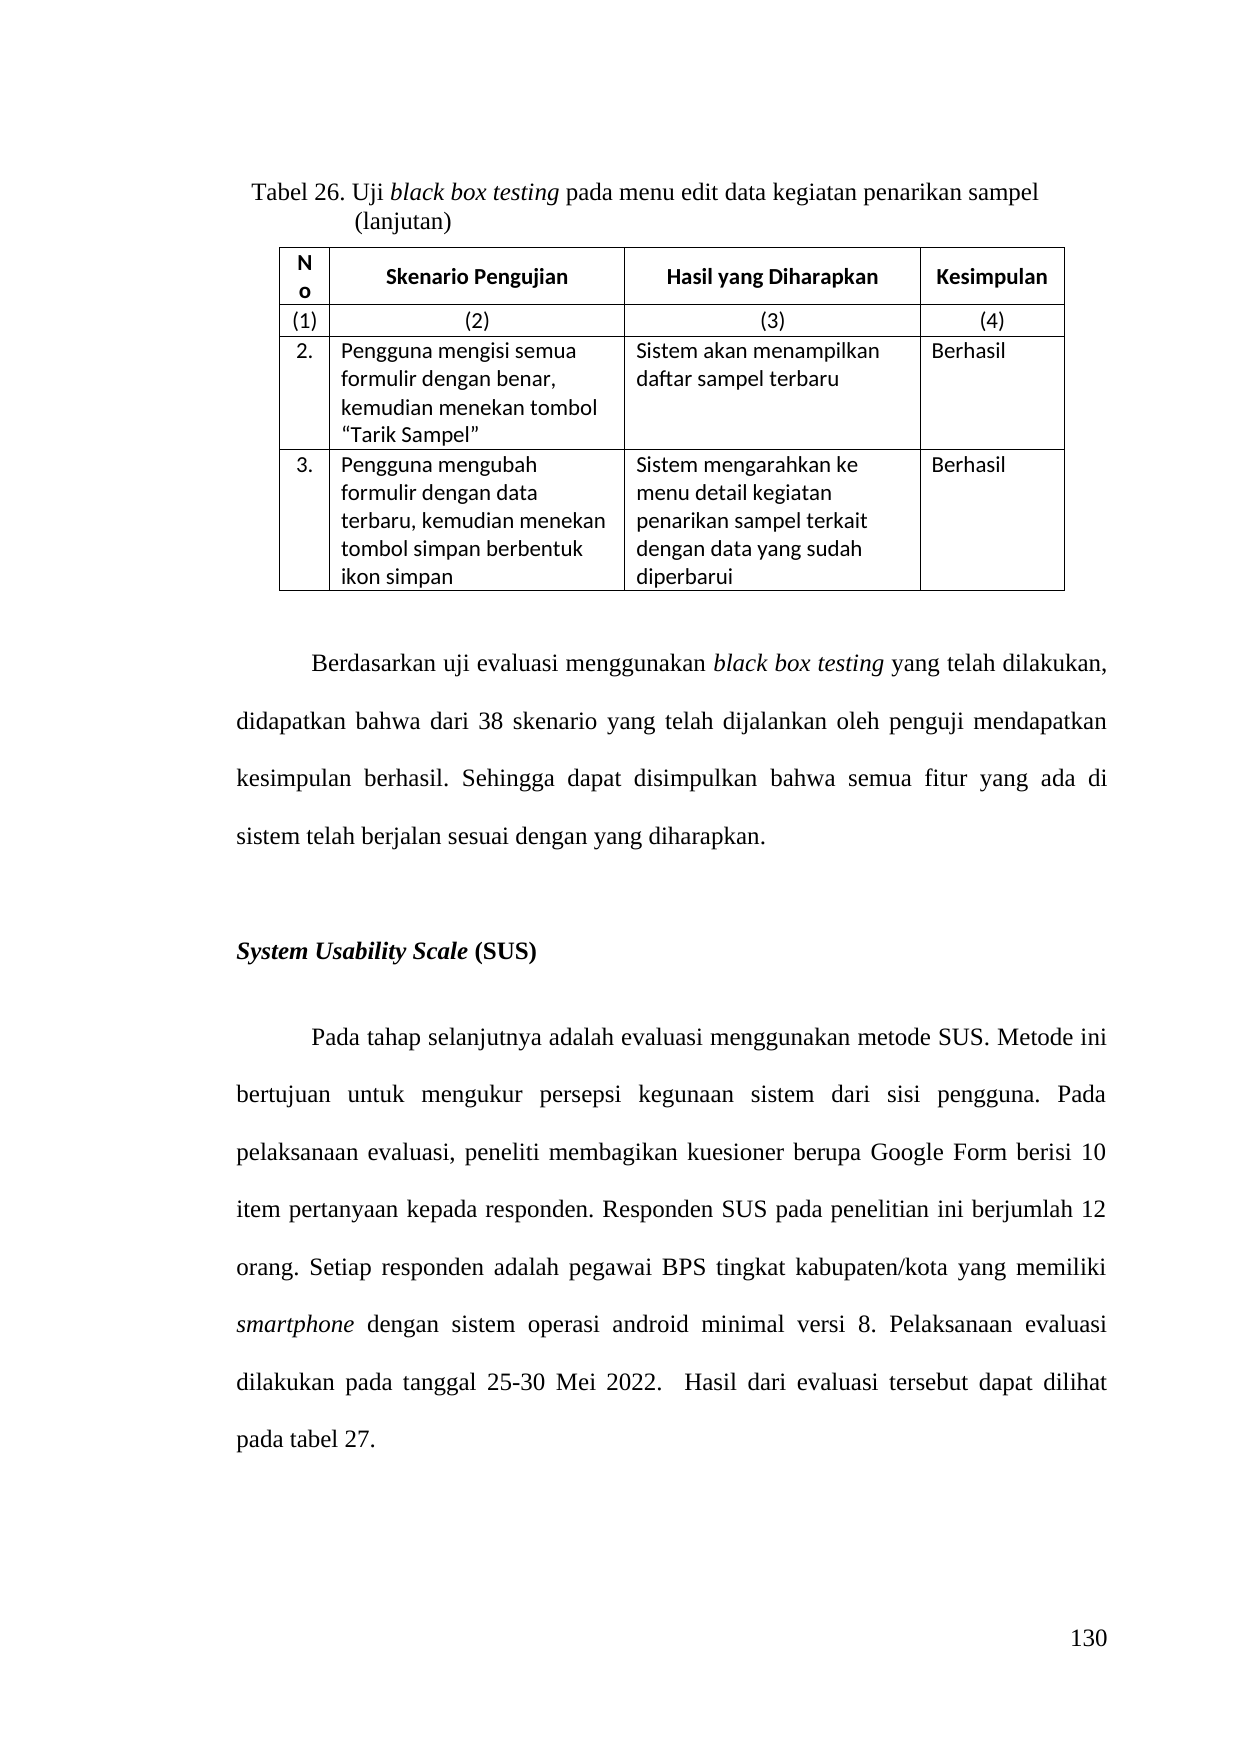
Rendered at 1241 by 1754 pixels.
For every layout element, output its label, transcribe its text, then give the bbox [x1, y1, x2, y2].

text Berdasarkan uji evaluasi menggunakan black box testing yang telah dilakukan, didapatkan bahwa dari 38 skenario yang telah dijalankan oleh penguji mendapatkan kesimpulan berhasil. Sehingga dapat disimpulkan bahwa semua fitur yang ada di sistem telah berjalan sesuai dengan yang diharapkan. [236, 648, 1107, 849]
table_cell 2. [280, 337, 329, 449]
table_cell Sistem akan menampilkan daftar sampel terbaru [625, 337, 920, 449]
table_cell (2) [330, 305, 624, 336]
table_cell Pengguna mengubah formulir dengan data terbaru, kemudian menekan tombol simpan berbentuk ikon simpan [330, 450, 624, 590]
table_cell Sistem mengarahkan ke menu detail kegiatan penarikan sampel terkait dengan data yang sudah diperbarui [625, 450, 920, 590]
table_cell Berhasil [921, 450, 1064, 590]
table_cell (3) [625, 305, 920, 336]
text Tabel 26. Uji black box testing pada menu edit data kegiatan penarikan sampel (lanjutan) [251, 177, 1107, 235]
table_header Kesimpulan [921, 248, 1064, 304]
table_cell Berhasil [921, 337, 1064, 449]
text System Usability Scale (SUS) [236, 936, 1107, 964]
table_cell (1) [280, 305, 329, 336]
text Pada tahap selanjutnya adalah evaluasi menggunakan metode SUS. Metode ini bertujuan untuk mengukur persepsi kegunaan sistem dari sisi pengguna. Pada pelaksanaan evaluasi, peneliti membagikan kuesioner berupa Google Form berisi 10 item pertanyaan kepada responden. Responden SUS pada penelitian ini berjumlah 12 orang. Setiap responden adalah pegawai BPS tingkat kabupaten/kota yang memiliki smartphone dengan sistem operasi android minimal versi 8. Pelaksanaan evaluasi dilakukan pada tanggal 25-30 Mei 2022. Hasil dari evaluasi tersebut dapat dilihat pada tabel 27. [236, 1022, 1107, 1453]
table_cell (4) [921, 305, 1064, 336]
table_header Hasil yang Diharapkan [625, 248, 920, 304]
table_cell 3. [280, 450, 329, 590]
table_header Skenario Pengujian [330, 248, 624, 304]
table_header No [280, 248, 329, 304]
table_cell Pengguna mengisi semua formulir dengan benar, kemudian menekan tombol “Tarik Sampel” [330, 337, 624, 449]
